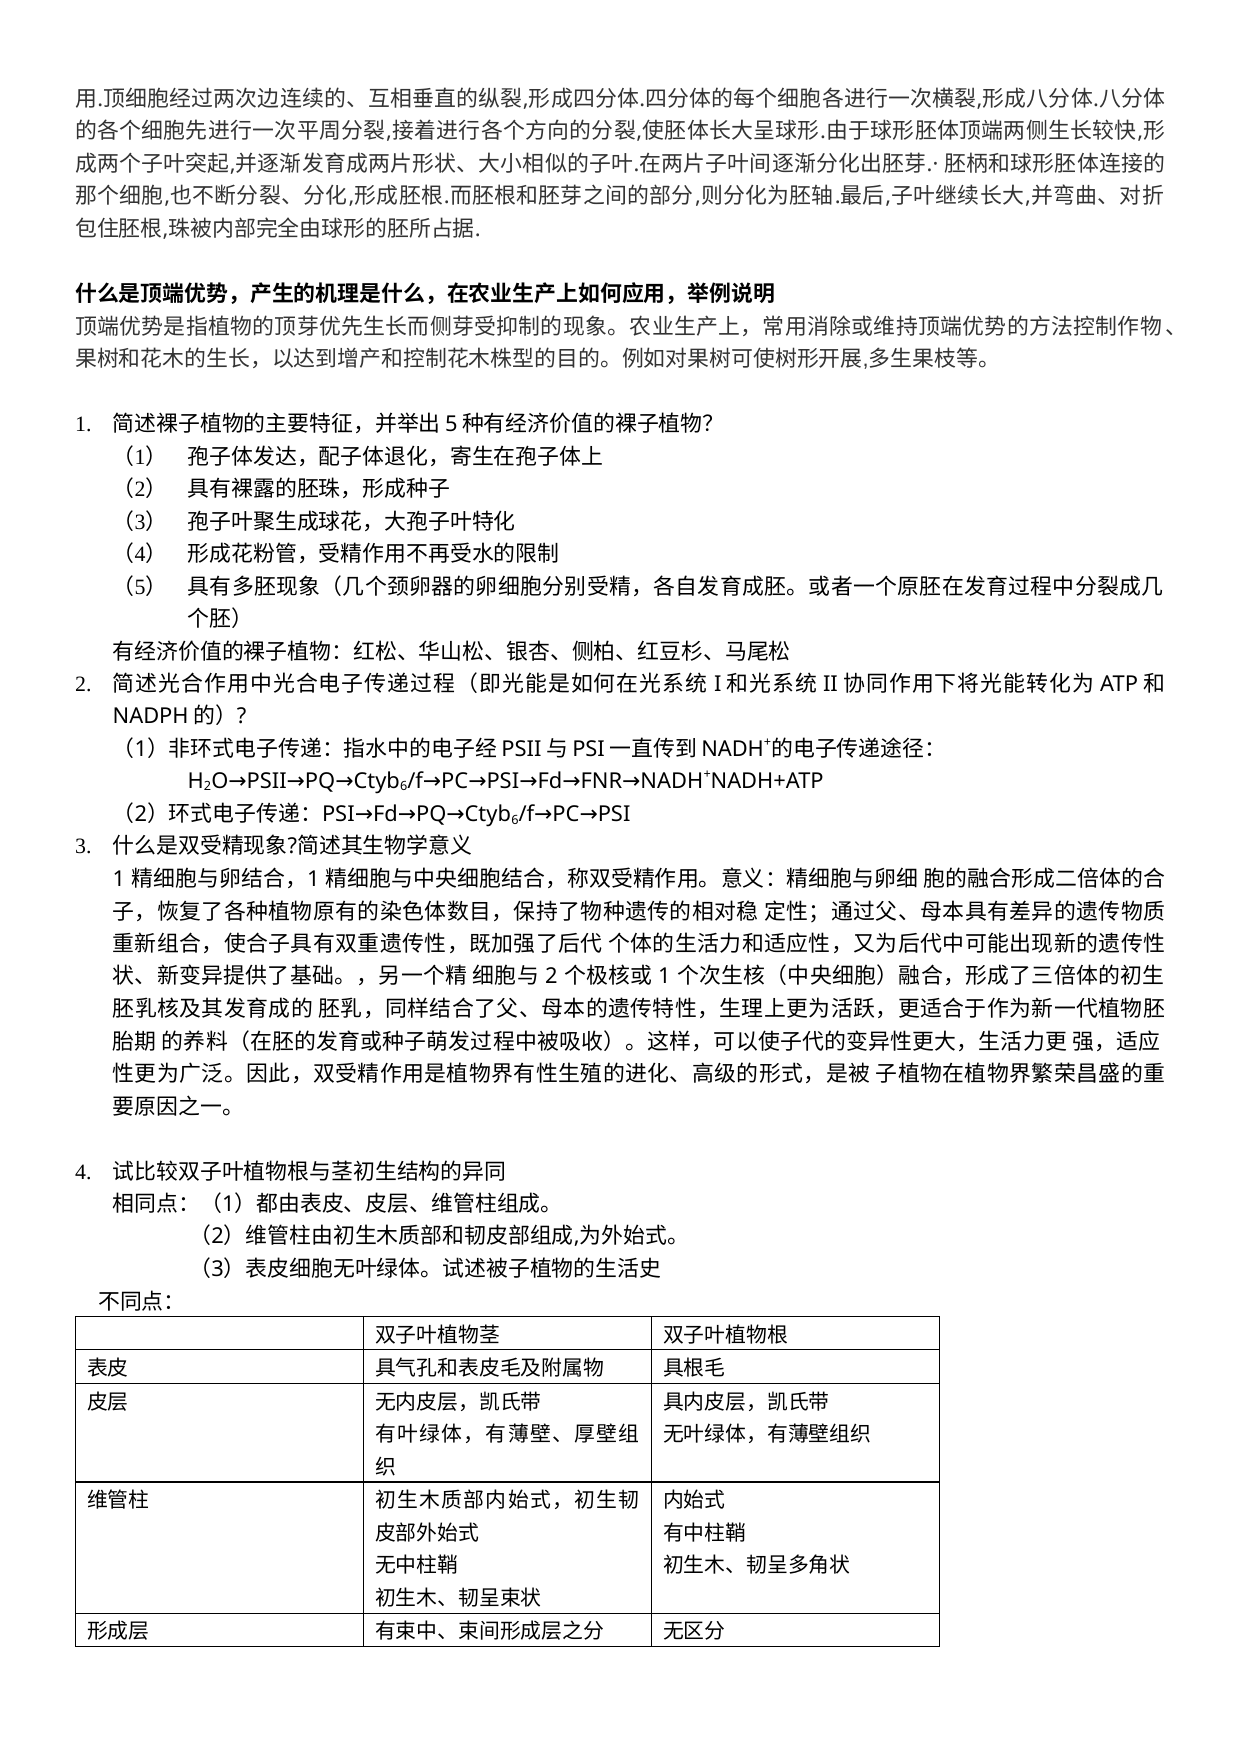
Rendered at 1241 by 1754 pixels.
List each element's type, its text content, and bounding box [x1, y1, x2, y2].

text 有经济价值的裸子植物：红松、华山松、银杏、侧柏、红豆杉、马尾松 [112, 633, 1165, 666]
table_cell 具内皮层，凯氏带 无叶绿体，有薄壁组织 [652, 1384, 939, 1481]
text 不同点： [75, 1283, 1165, 1316]
list 试比较双子叶植物根与茎初生结构的异同 [75, 1153, 1165, 1186]
list 具有裸露的胚珠，形成种子 [112, 471, 1165, 503]
text （3）表皮细胞无叶绿体。试述被子植物的生活史 [112, 1251, 1165, 1283]
list 形成花粉管，受精作用不再受水的限制 [112, 536, 1165, 568]
list 孢子体发达，配子体退化，寄生在孢子体上 [112, 438, 1165, 471]
table_cell 具根毛 [652, 1350, 939, 1383]
text （1）非环式电子传递：指水中的电子经PSII与PSI一直传到NADH+的电子传递途径： [112, 731, 1165, 763]
table_cell 形成层 [76, 1614, 363, 1646]
list 孢子叶聚生成球花，大孢子叶特化 [112, 503, 1165, 536]
table_cell 具气孔和表皮毛及附属物 [364, 1350, 651, 1383]
table_header [76, 1317, 363, 1349]
list 具有多胚现象（几个颈卵器的卵细胞分别受精，各自发育成胚。或者一个原胚在发育过程中分裂成几个胚） [112, 568, 1165, 633]
table_cell 内始式 有中柱鞘 初生木、韧呈多角状 [652, 1483, 939, 1612]
text （2）环式电子传递：PSI→Fd→PQ→Ctyb6/f→PC→PSI [112, 796, 1165, 828]
table_cell 无内皮层，凯氏带 有叶绿体，有薄壁、厚壁组织 [364, 1384, 651, 1481]
table_header 双子叶植物茎 [364, 1317, 651, 1349]
table_cell 无区分 [652, 1614, 939, 1646]
text （2）维管柱由初生木质部和韧皮部组成,为外始式。 [112, 1218, 1165, 1251]
text 相同点：（1）都由表皮、皮层、维管柱组成。 [112, 1186, 1165, 1218]
table_cell 皮层 [76, 1384, 363, 1481]
table_cell 有束中、束间形成层之分 [364, 1614, 651, 1646]
text 顶端优势是指植物的顶芽优先生长而侧芽受抑制的现象。农业生产上，常用消除或维持顶端优势的方法控制作物、果树和花木的生长，以达到增产和控制花木株型的目的。例如对果树可使树形开展,多生果枝等。 [75, 308, 1165, 373]
table_header 双子叶植物根 [652, 1317, 939, 1349]
list 简述裸子植物的主要特征，并举出5种有经济价值的裸子植物？ [75, 406, 1165, 438]
list 简述光合作用中光合电子传递过程（即光能是如何在光系统I和光系统II协同作用下将光能转化为ATP和NADPH的）? [75, 666, 1165, 731]
list 什么是双受精现象?简述其生物学意义 [75, 828, 1165, 861]
table_cell 表皮 [76, 1350, 363, 1383]
text 1 精细胞与卵结合，1 精细胞与中央细胞结合，称双受精作用。意义：精细胞与卵细 胞的融合形成二倍体的合子，恢复了各种植物原有的染色体数目，保持了物种遗传的相对稳 定性；通过父、母本具有差异的遗传物质重新组合，使合子具有双重遗传性，既加强了后代 个体的生活力和适应性，又为后代中可能出现新的遗传性状、新变异提供了基础。，另一个精 细胞与 2 个极核或 1 个次生核（中央细胞）融合，形成了三倍体的初生胚乳核及其发育成的 胚乳，同样结合了父、母本的遗传特性，生理上更为活跃，更适合于作为新一代植物胚胎期 的养料（在胚的发育或种子萌发过程中被吸收）。这样，可以使子代的变异性更大，生活力更 强，适应性更为广泛。因此，双受精作用是植物界有性生殖的进化、高级的形式，是被 子植物在植物界繁荣昌盛的重要原因之一。 [112, 861, 1165, 1121]
table_cell 初生木质部内始式，初生韧皮部外始式 无中柱鞘 初生木、韧呈束状 [364, 1483, 651, 1612]
text H2O→PSII→PQ→Ctyb6/f→PC→PSI→Fd→FNR→NADH+NADH+ATP [187, 763, 1165, 796]
text 什么是顶端优势，产生的机理是什么，在农业生产上如何应用，举例说明 [75, 276, 1165, 308]
table_cell 维管柱 [76, 1483, 363, 1612]
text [75, 81, 1165, 243]
